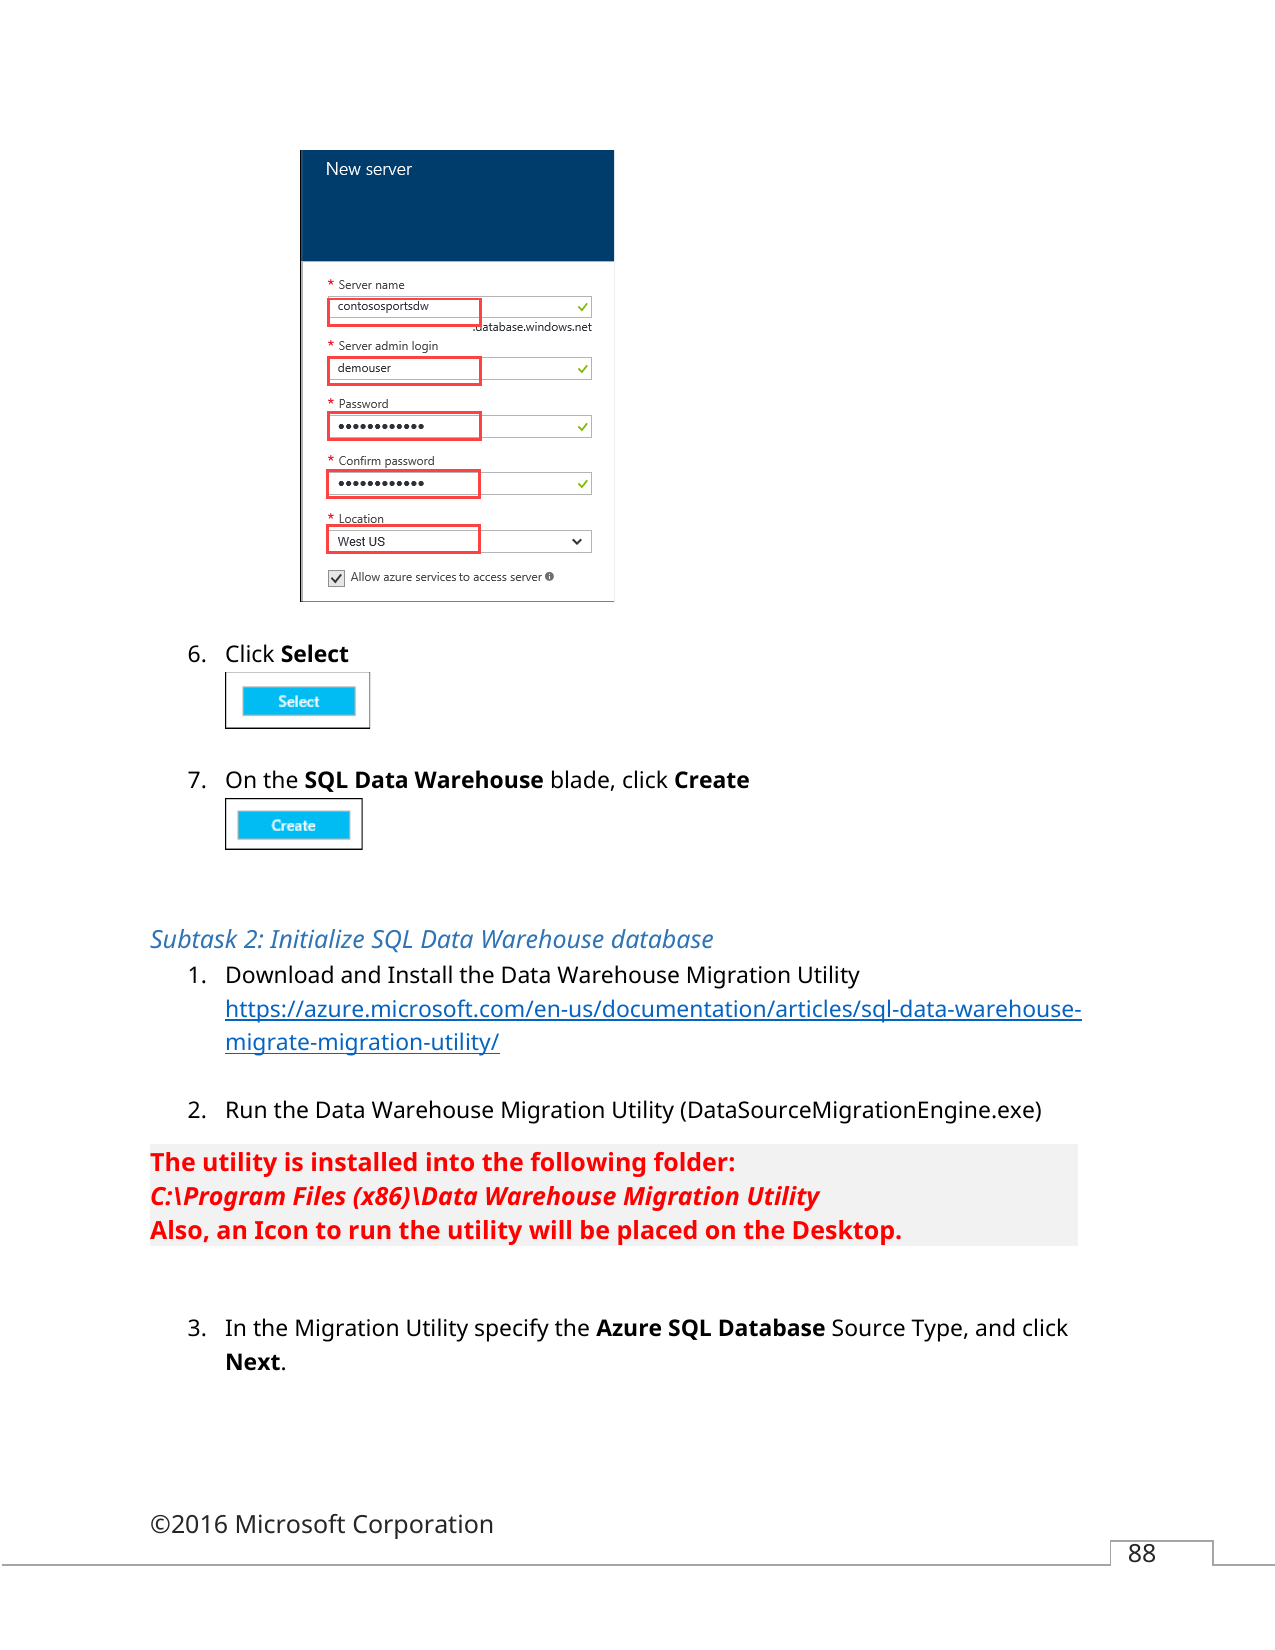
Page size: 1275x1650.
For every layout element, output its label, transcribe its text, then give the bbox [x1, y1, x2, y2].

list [187, 1312, 1125, 1377]
list Click Select [187, 638, 1125, 762]
text Also, an Icon to run the utility will be placed on the Desktop. [150, 1212, 1078, 1246]
picture [300, 150, 615, 602]
subtitle Subtask 2: Initialize SQL Data Warehouse database [150, 922, 1125, 956]
text The utility is installed into the following folder: C:\Program Files (x86)\Data Warehouse Migration Utility [150, 1144, 1078, 1212]
list Download and Install the Data Warehouse Migration Utility https://azure.microsoft.com/en-us/documentation/articles/sql-data-warehouse-migrate-migration-utility/ [187, 959, 1125, 1091]
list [262, 150, 1125, 636]
list Run the Data Warehouse Migration Utility (DataSourceMigrationEngine.exe) [187, 1094, 1125, 1125]
picture [225, 798, 363, 850]
picture [225, 672, 370, 729]
list On the SQL Data Warehouse blade, click Create [187, 764, 1125, 849]
